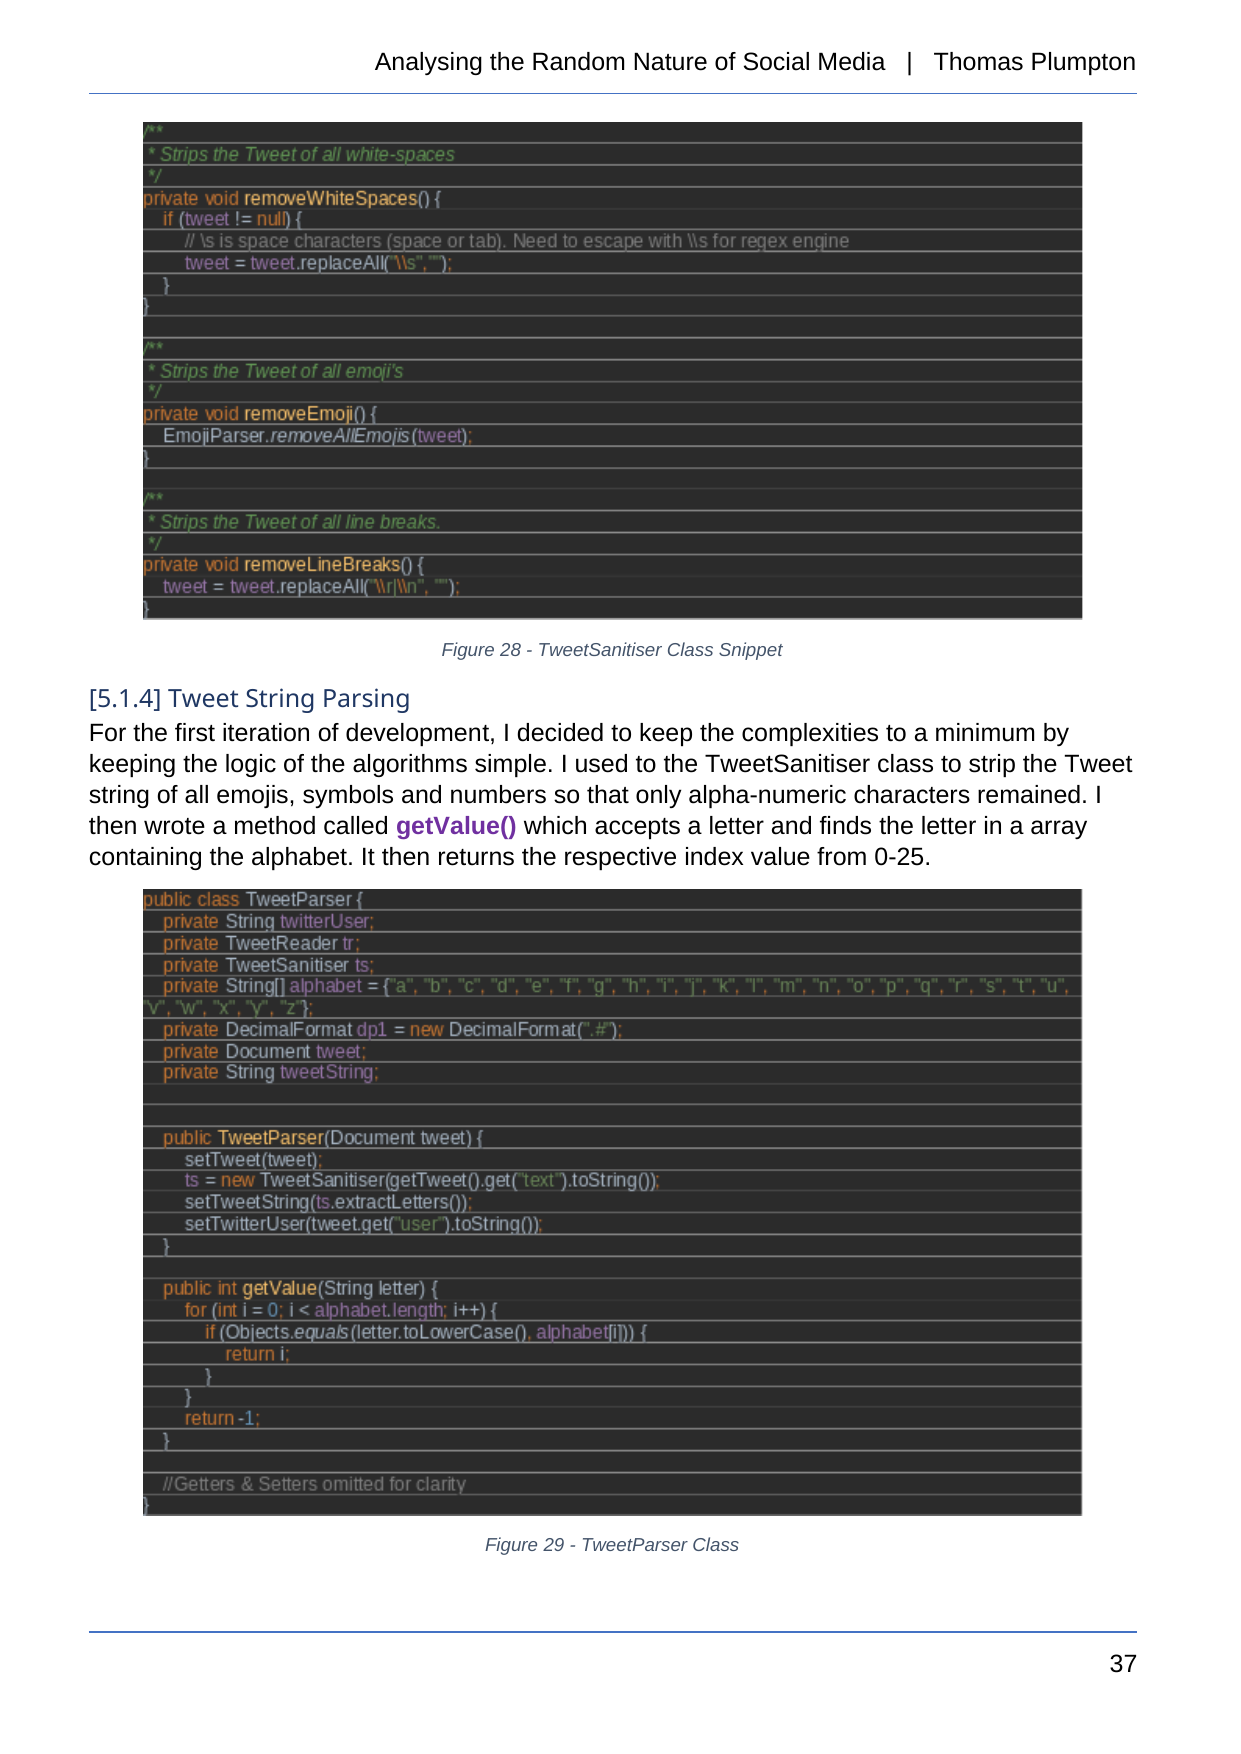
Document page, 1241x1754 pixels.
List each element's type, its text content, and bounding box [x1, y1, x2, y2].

text Figure - TweetSanitiser Class Snippet [89, 638, 1137, 660]
subtitle [5.1.4] Tweet String Parsing [89, 681, 1137, 715]
text Figure - TweetParser Class [89, 1534, 1137, 1556]
text For the first iteration of development, I decided to keep the complexities to a minimum by keeping the logic of the algorithms simple. I used to the TweetSanitiser class to strip the Tweet string of all emojis, symbols and numbers so that only alpha-numeric characters remained. I then wrote a method called getValue() which accepts a letter and finds the letter in a array containing the alphabet. It then returns the respective index value from 0-25. [89, 718, 1137, 871]
